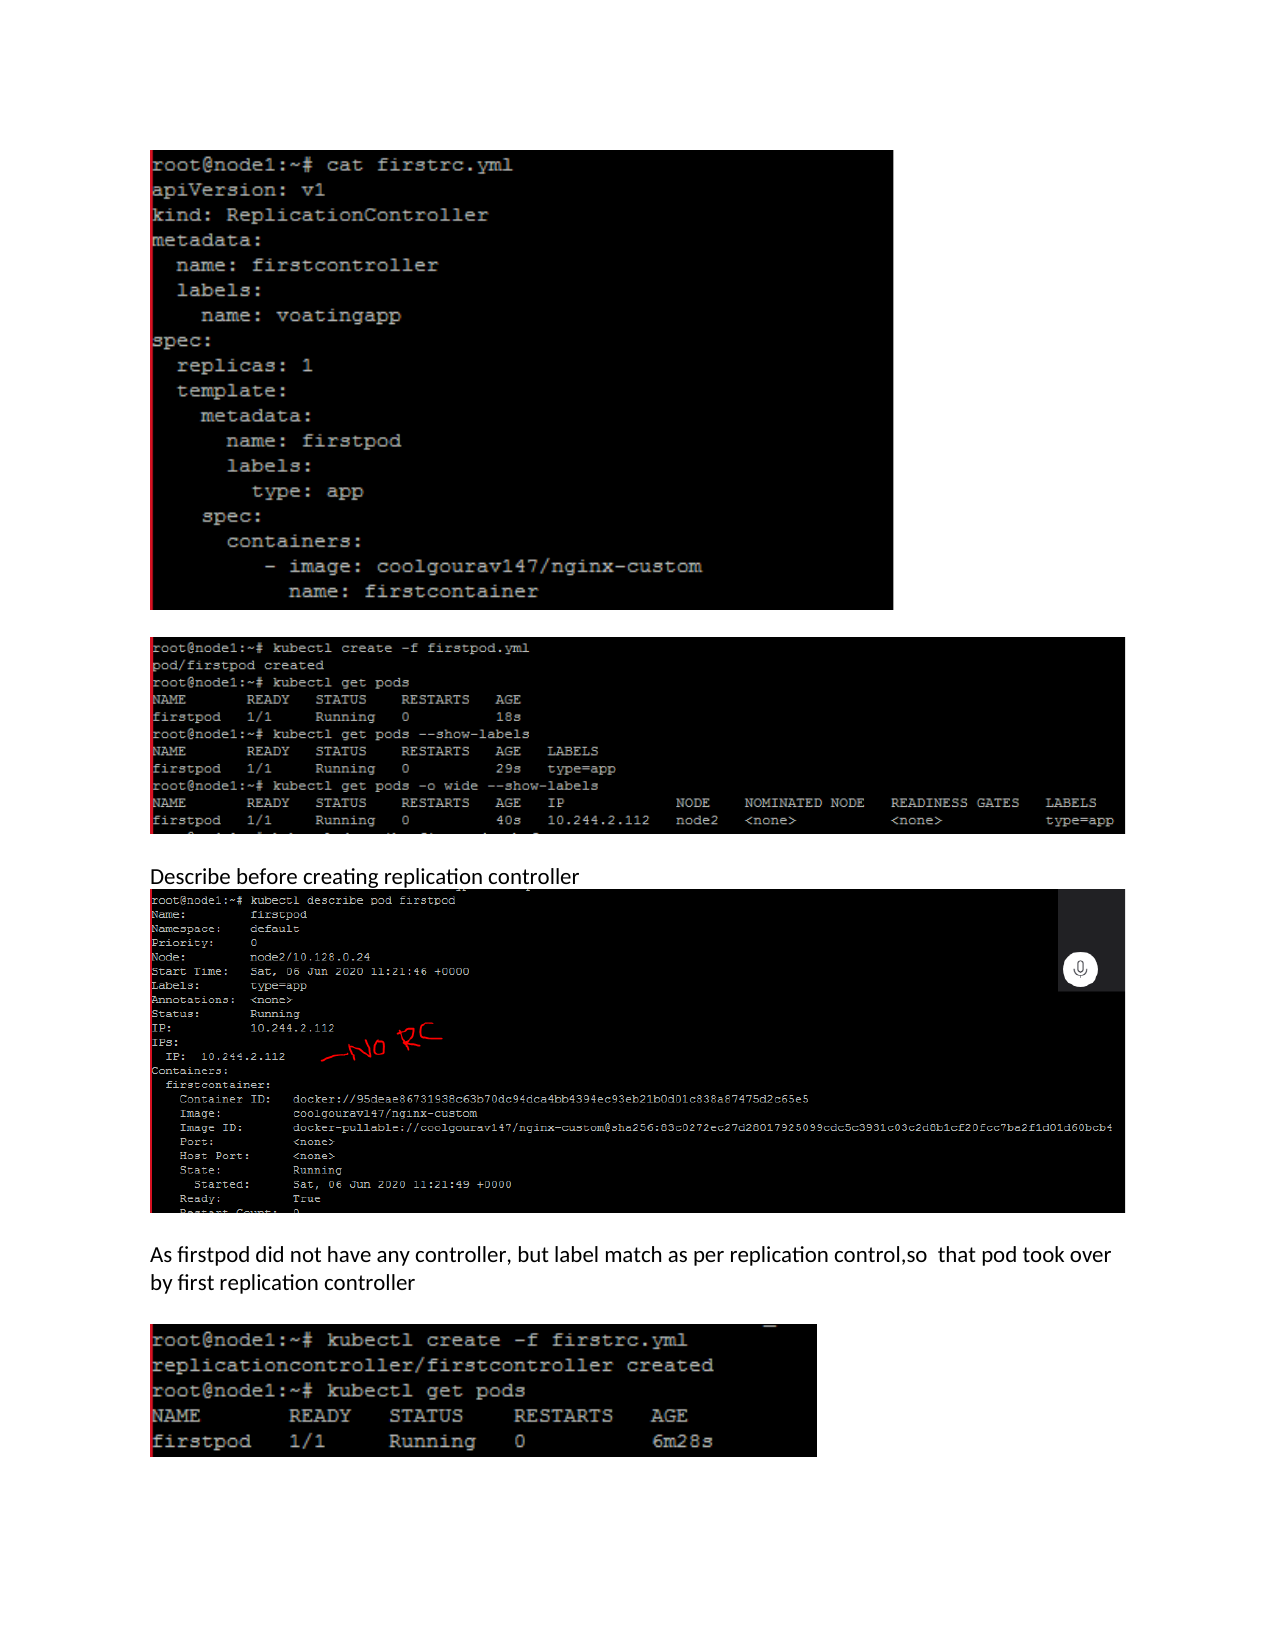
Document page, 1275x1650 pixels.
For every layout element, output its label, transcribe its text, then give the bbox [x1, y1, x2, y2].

picture [150, 150, 894, 610]
picture [150, 637, 1125, 834]
text As firstpod did not have any controller, but label match as per replication control,so that pod took over by first replication controller [150, 1240, 1125, 1296]
picture [150, 889, 1125, 1213]
picture [150, 1324, 817, 1457]
text Describe before creating replication controller [150, 862, 1125, 889]
